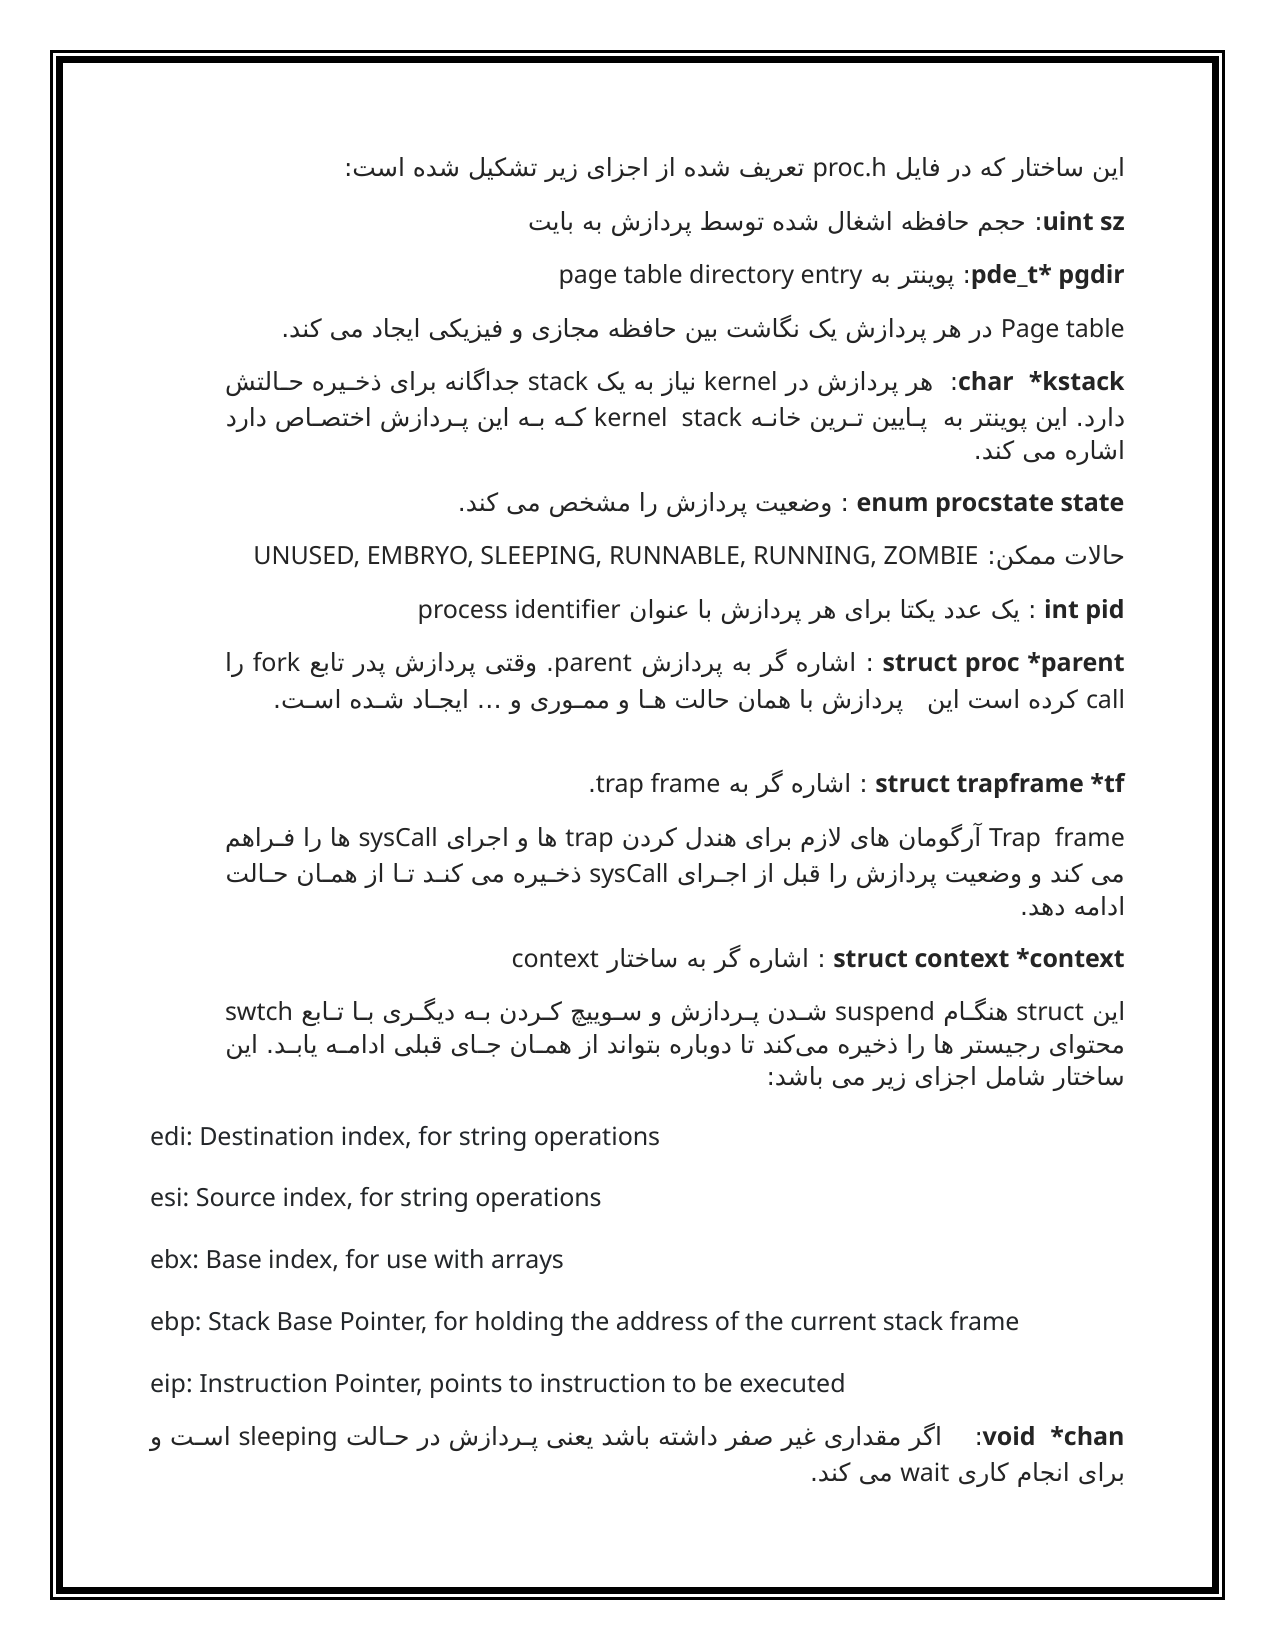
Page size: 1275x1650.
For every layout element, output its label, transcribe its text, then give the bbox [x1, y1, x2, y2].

text eip: Instruction Pointer, points to instruction to be executed [150, 1365, 1125, 1399]
text Trap frame آرگومان های لازم برای هندل کردن trap ها و اجرای sysCall ها را فراهم می کند و وضعیت پردازش را قبل از اجرای sysCall ذخیره می کند تا از همان حالت ادامه دهد. [225, 819, 1125, 921]
text enum procstate state : وضعیت پردازش را مشخص می کند. [225, 484, 1125, 519]
text این struct هنگام suspend شدن پردازش و سوییچ کردن به دیگری با تابع swtch محتوای رجیستر ها را ذخیره می‌کند تا دوباره بتواند از همان جای قبلی ادامه یابد. این ساختار شامل اجزای زیر می باشد: [225, 994, 1125, 1091]
text edi: Destination index, for string operations [150, 1118, 1125, 1152]
text pde_t* pgdir: پوینتر به page table directory entry [225, 257, 1125, 291]
text char *kstack: هر پردازش در kernel نیاز به یک stack جداگانه برای ذخیره حالتش دارد. این پوینتر به پایین ترین خانه kernel stack که به این پردازش اختصاص دارد اشاره می کند. [225, 364, 1125, 466]
text Page table در هر پردازش یک نگاشت بین حافظه مجازی و فیزیکی ایجاد می کند. [225, 310, 1125, 344]
text uint sz: حجم حافظه اشغال شده توسط پردازش به بایت [225, 203, 1125, 237]
text struct context *context : اشاره گر به ساختار context [225, 940, 1125, 974]
text این ساختار که در فایل proc.h تعریف شده از اجزای زیر تشکیل شده است: [150, 150, 1125, 184]
text void *chan: اگر مقداری غیر صفر داشته باشد یعنی پردازش در حالت sleeping است و برای انجام کاری wait می کند. [150, 1419, 1125, 1489]
text struct trapframe *tf : اشاره گر به trap frame. [225, 766, 1125, 800]
text حالات ممکن: UNUSED, EMBRYO, SLEEPING, RUNNABLE, RUNNING, ZOMBIE [225, 538, 1125, 572]
text ebx: Base index, for use with arrays [150, 1242, 1125, 1276]
text esi: Source index, for string operations [150, 1180, 1125, 1214]
text int pid : یک عدد یکتا برای هر پردازش با عنوان process identifier [225, 591, 1125, 626]
text ebp: Stack Base Pointer, for holding the address of the current stack frame [150, 1303, 1125, 1337]
text struct proc *parent : اشاره گر به پردازش parent. وقتی پردازش پدر تابع fork را call کرده است این پردازش با همان حالت ها و مموری و … ایجاد شده است. [225, 645, 1125, 747]
